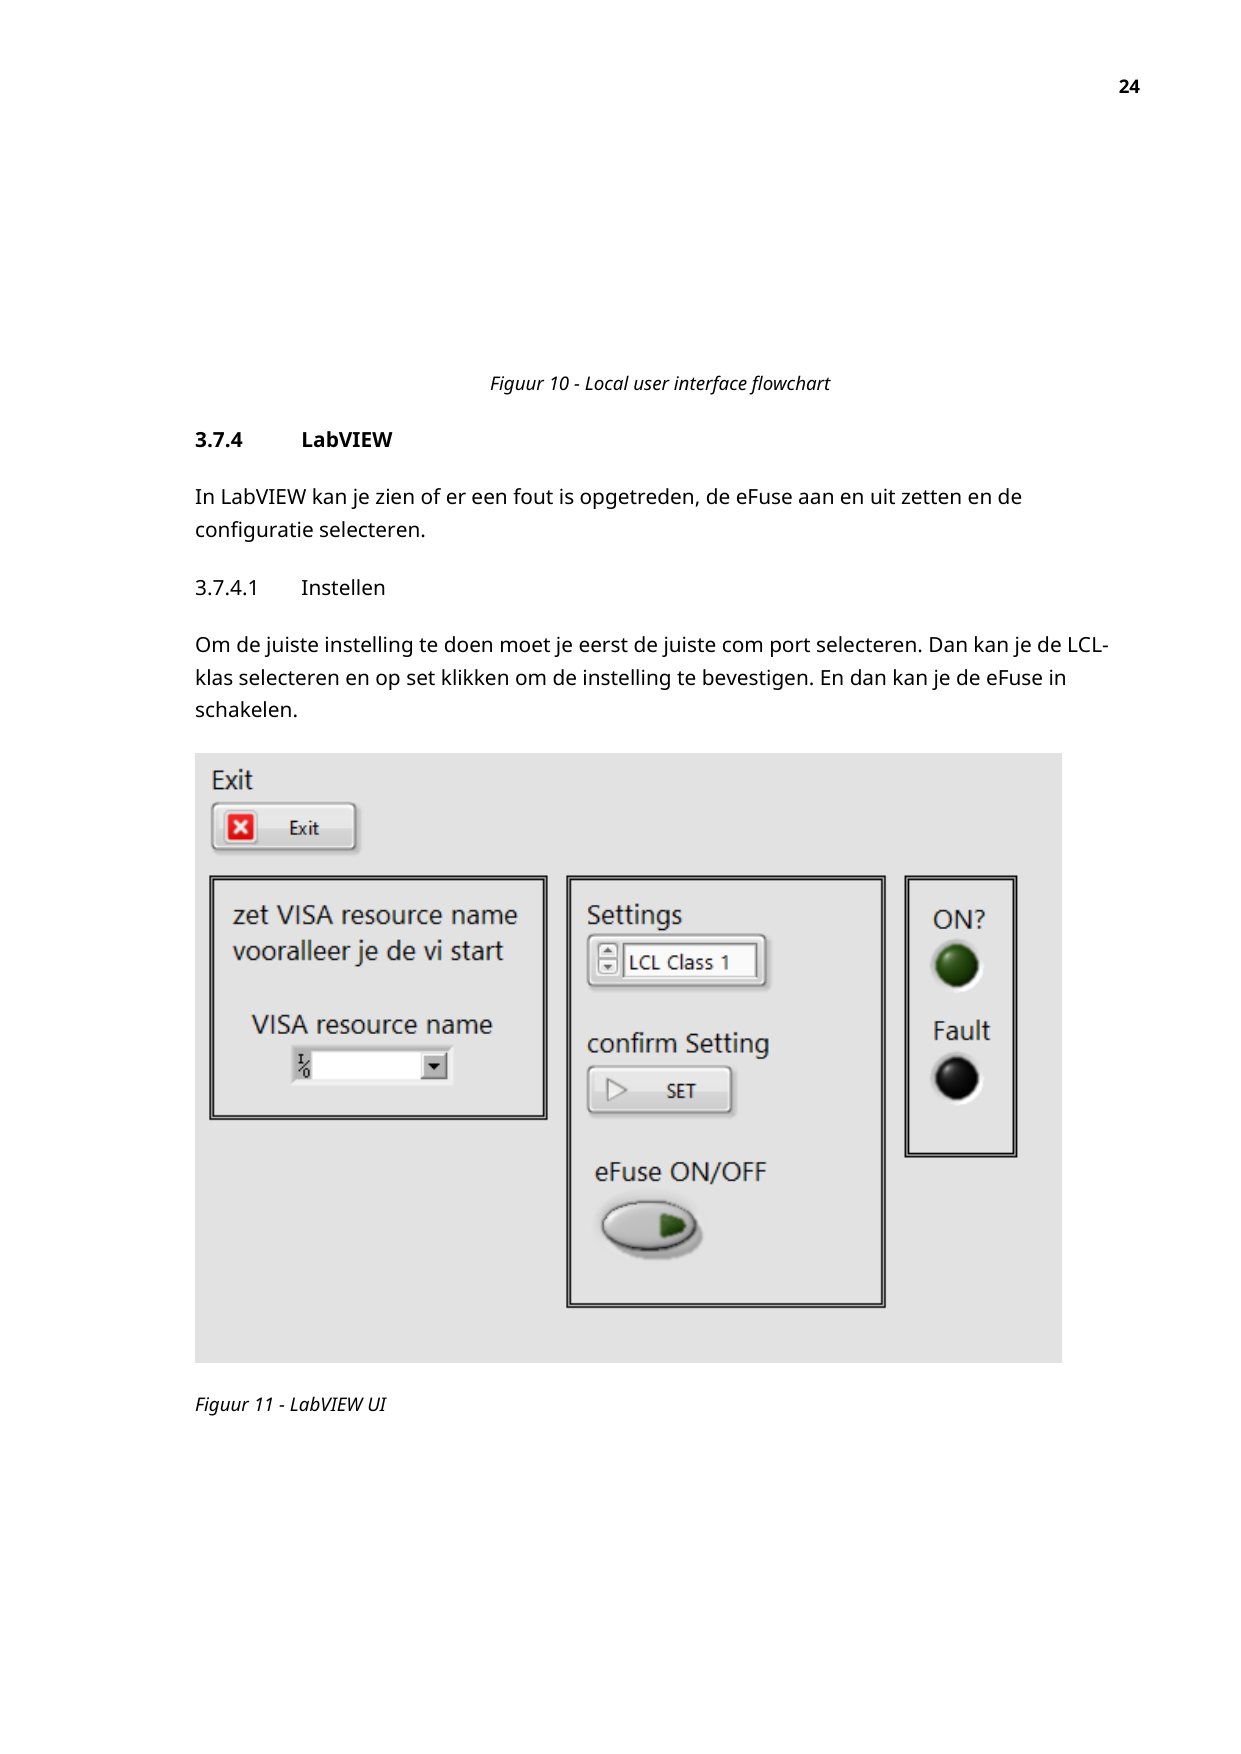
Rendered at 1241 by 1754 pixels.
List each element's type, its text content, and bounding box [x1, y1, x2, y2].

text Figuur - Local user interface flowchart [195, 371, 1122, 396]
subtitle Instellen [195, 573, 1122, 601]
text Om de juiste instelling te doen moet je eerst de juiste com port selecteren. Dan kan je de LCL-klas selecteren en op set klikken om de instelling te bevestigen. En dan kan je de eFuse in schakelen. [195, 630, 1122, 724]
subtitle LabVIEW [195, 425, 1122, 453]
text In LabVIEW kan je zien of er een fout is opgetreden, de eFuse aan en uit zetten en de configuratie selecteren. [195, 482, 1122, 543]
text Figuur - LabVIEW UI [195, 1392, 1122, 1417]
picture [194, 753, 1063, 1363]
